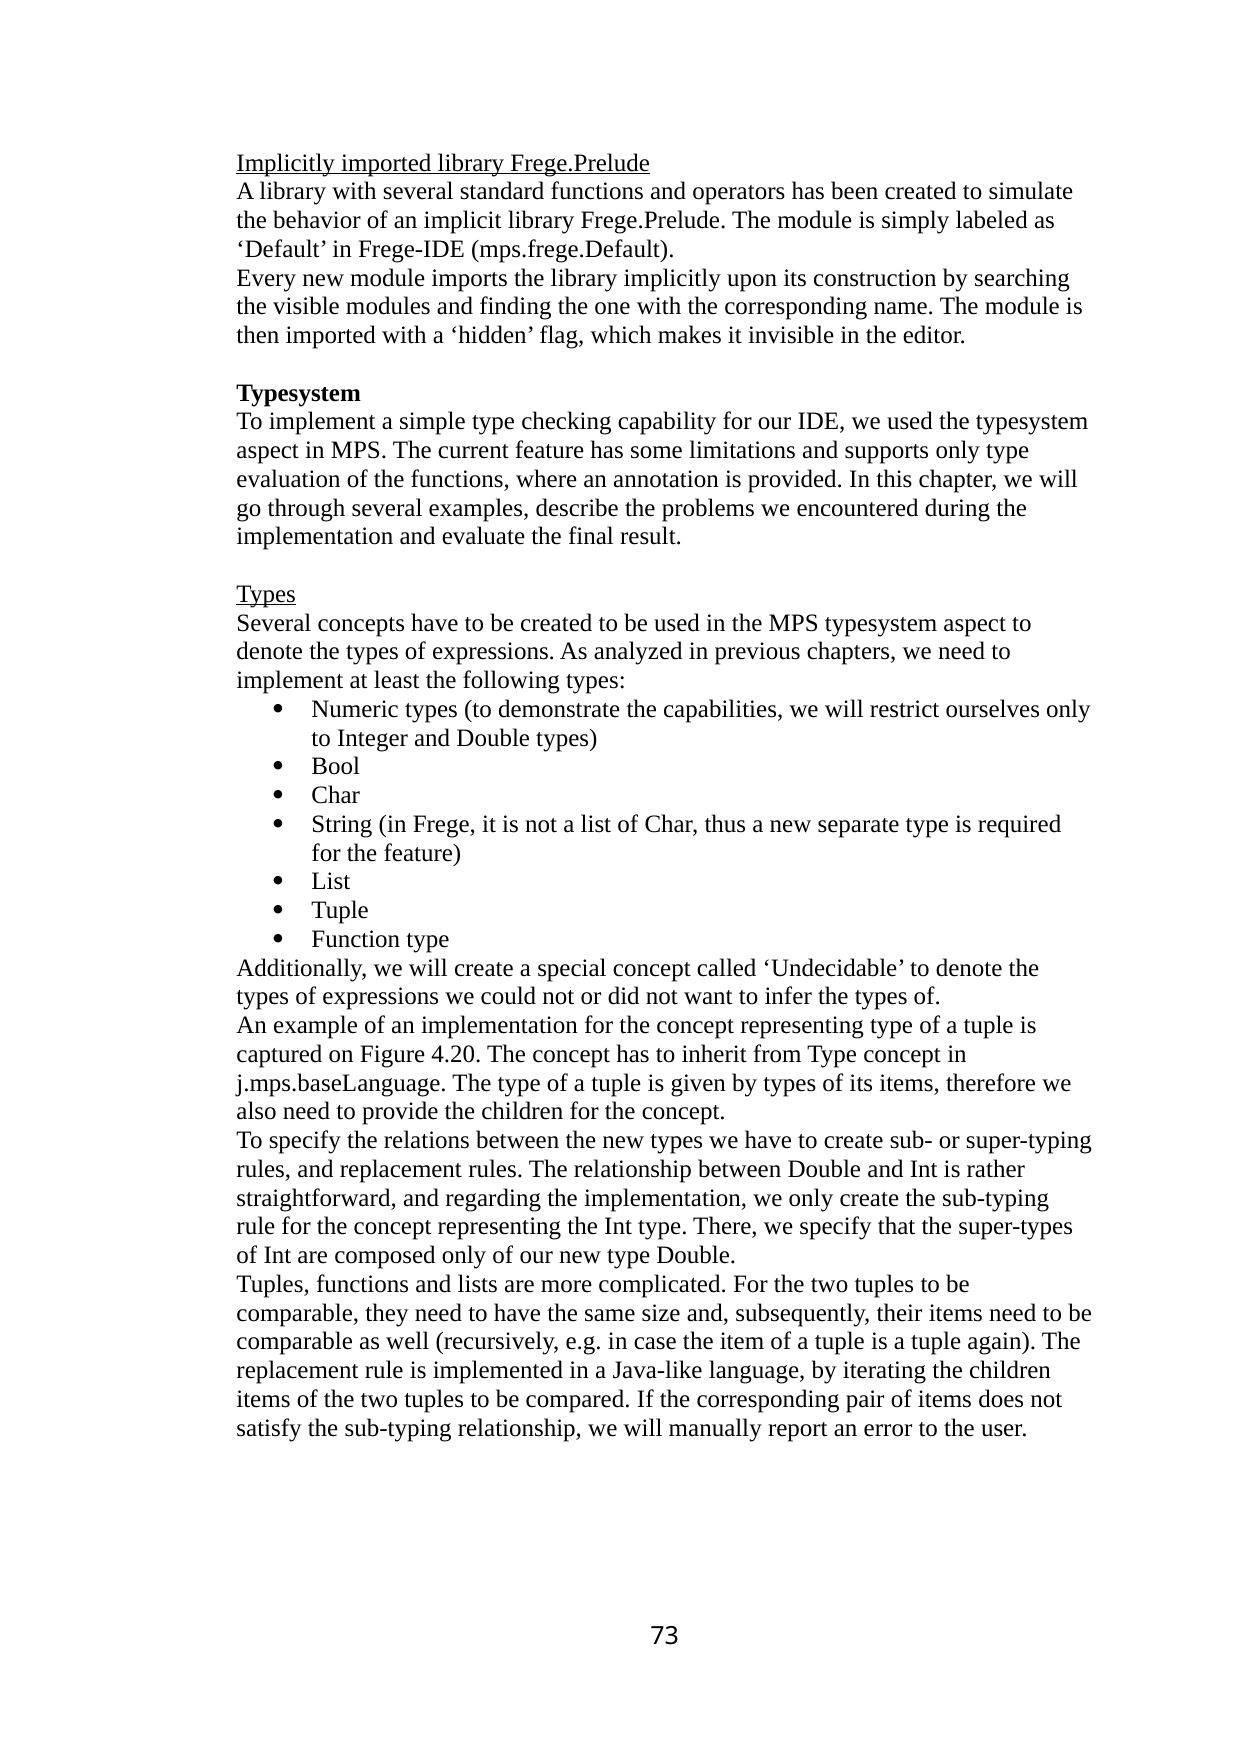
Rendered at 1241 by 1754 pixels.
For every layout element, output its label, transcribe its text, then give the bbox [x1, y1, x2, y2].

text An example of an implementation for the concept representing type of a tuple is captured on Figure 4.20. The concept has to inherit from Type concept in j.mps.baseLanguage. The type of a tuple is given by types of its items, therefore we also need to provide the children for the concept. [236, 1010, 1092, 1125]
list Numeric types (to demonstrate the capabilities, we will restrict ourselves only to Integer and Double types) [274, 694, 1092, 751]
text Implicitly imported library Frege.Prelude [236, 148, 1092, 176]
text Every new module imports the library implicitly upon its construction by searching the visible modules and finding the one with the corresponding name. The module is then imported with a ‘hidden’ flag, which makes it invisible in the editor. [236, 263, 1092, 349]
text Types [236, 579, 1092, 608]
list Function type [274, 924, 1092, 953]
list Char [274, 780, 1092, 809]
list Bool [274, 751, 1092, 780]
text Several concepts have to be created to be used in the MPS typesystem aspect to denote the types of expressions. As analyzed in previous chapters, we need to implement at least the following types: [236, 608, 1092, 694]
text To implement a simple type checking capability for our IDE, we used the typesystem aspect in MPS. The current feature has some limitations and supports only type evaluation of the functions, where an annotation is provided. In this chapter, we will go through several examples, describe the problems we encountered during the implementation and evaluate the final result. [236, 406, 1092, 550]
list Tuple [274, 895, 1092, 924]
text Tuples, functions and lists are more complicated. For the two tuples to be comparable, they need to have the same size and, subsequently, their items need to be comparable as well (recursively, e.g. in case the item of a tuple is a tuple again). The replacement rule is implemented in a Java-like language, by iterating the children items of the two tuples to be compared. If the corresponding pair of items does not satisfy the sub-typing relationship, we will manually report an error to the user. [236, 1269, 1092, 1441]
list String (in Frege, it is not a list of Char, thus a new separate type is required for the feature) [274, 809, 1092, 866]
text A library with several standard functions and operators has been created to simulate the behavior of an implicit library Frege.Prelude. The module is simply labeled as ‘Default’ in Frege-IDE (mps.frege.Default). [236, 176, 1092, 263]
text To specify the relations between the new types we have to create sub- or super-typing rules, and replacement rules. The relationship between Double and Int is rather straightforward, and regarding the implementation, we only create the sub-typing rule for the concept representing the Int type. There, we specify that the super-types of Int are composed only of our new type Double. [236, 1125, 1092, 1269]
text Additionally, we will create a special concept called ‘Undecidable’ to denote the types of expressions we could not or did not want to infer the types of. [236, 953, 1092, 1010]
text Typesystem [236, 378, 1092, 406]
list List [274, 866, 1092, 895]
